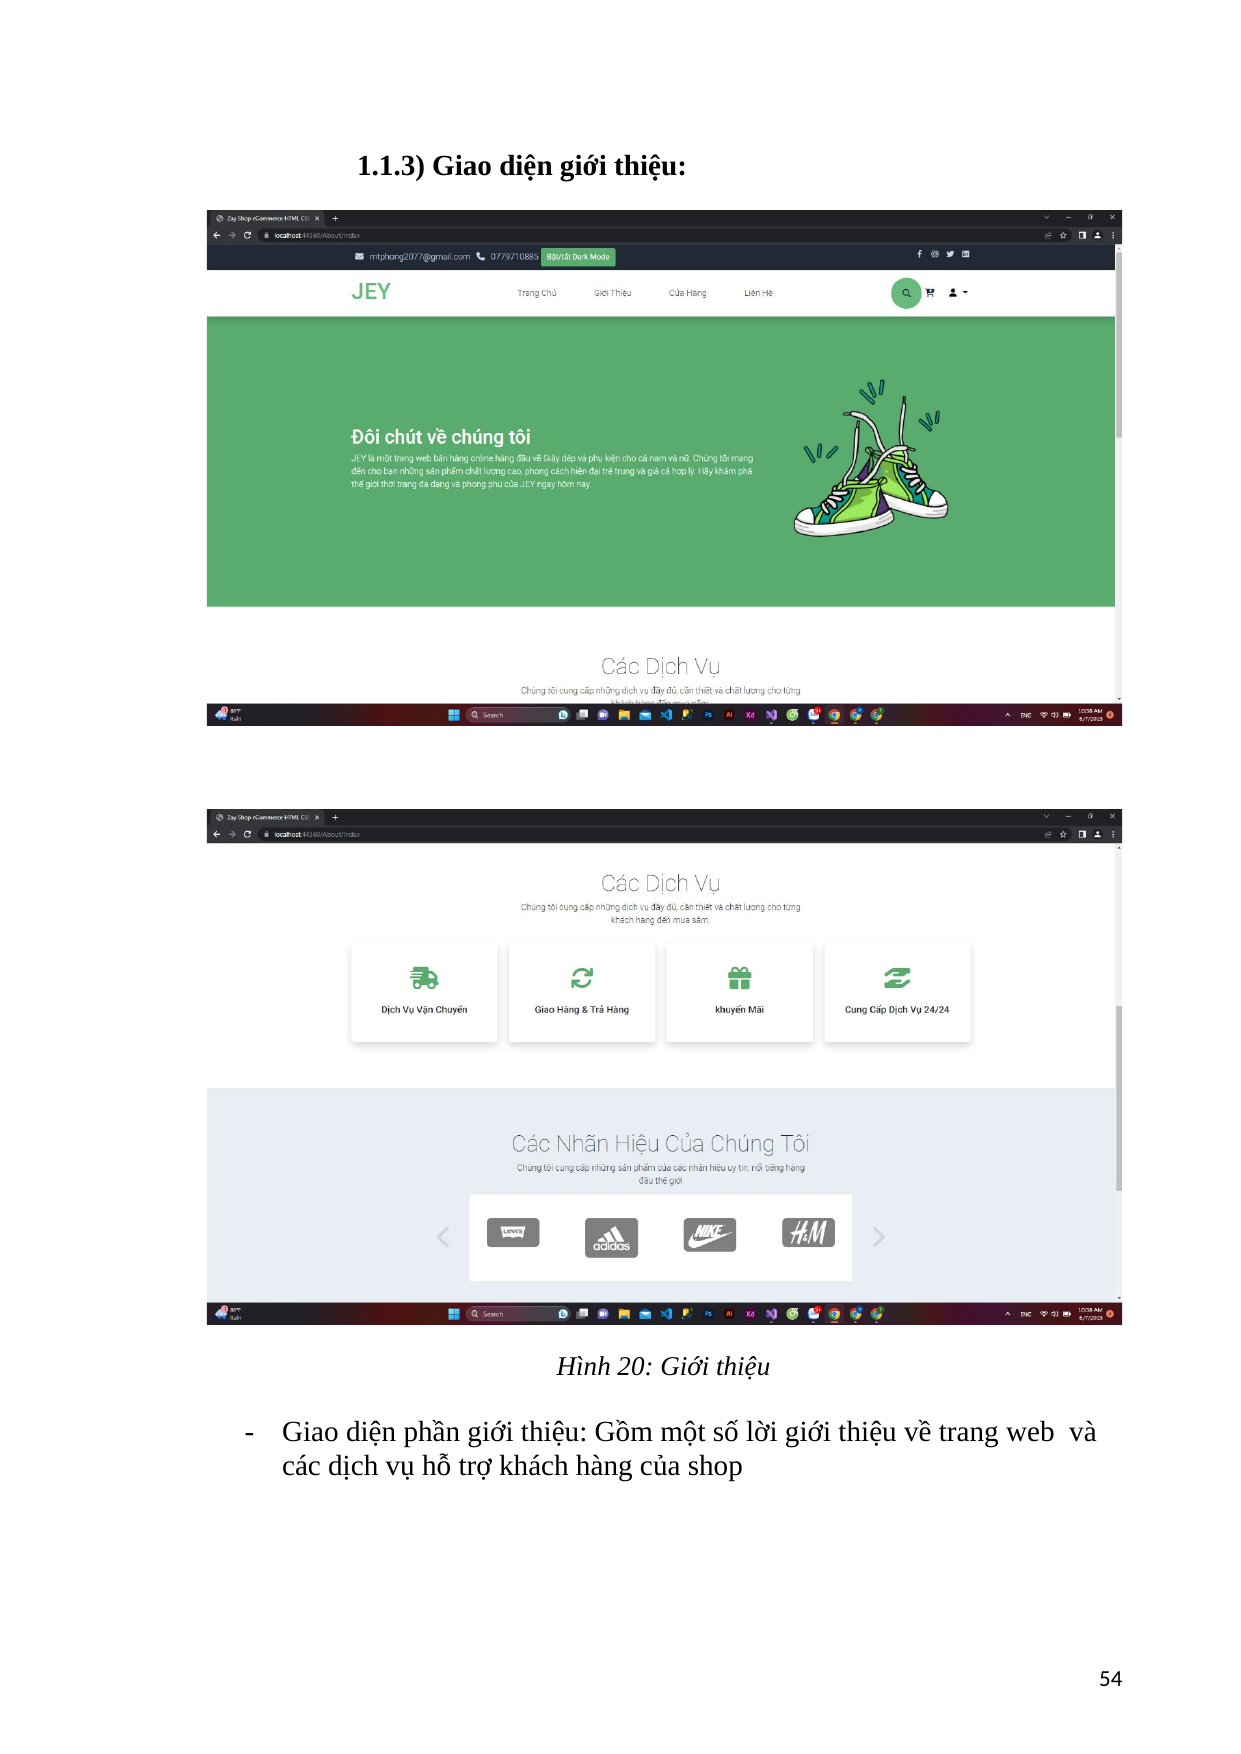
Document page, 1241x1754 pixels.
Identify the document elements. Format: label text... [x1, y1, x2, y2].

picture [206, 809, 1123, 1325]
picture [206, 210, 1123, 726]
list Giao diện phần giới thiệu: Gồm một số lời giới thiệu về trang web và các dịch vụ hỗ trợ khách hàng của shop [244, 1414, 1122, 1482]
text Hình 20: Giới thiệu [207, 1349, 1122, 1381]
list Giao diện giới thiệu: [357, 148, 1122, 181]
